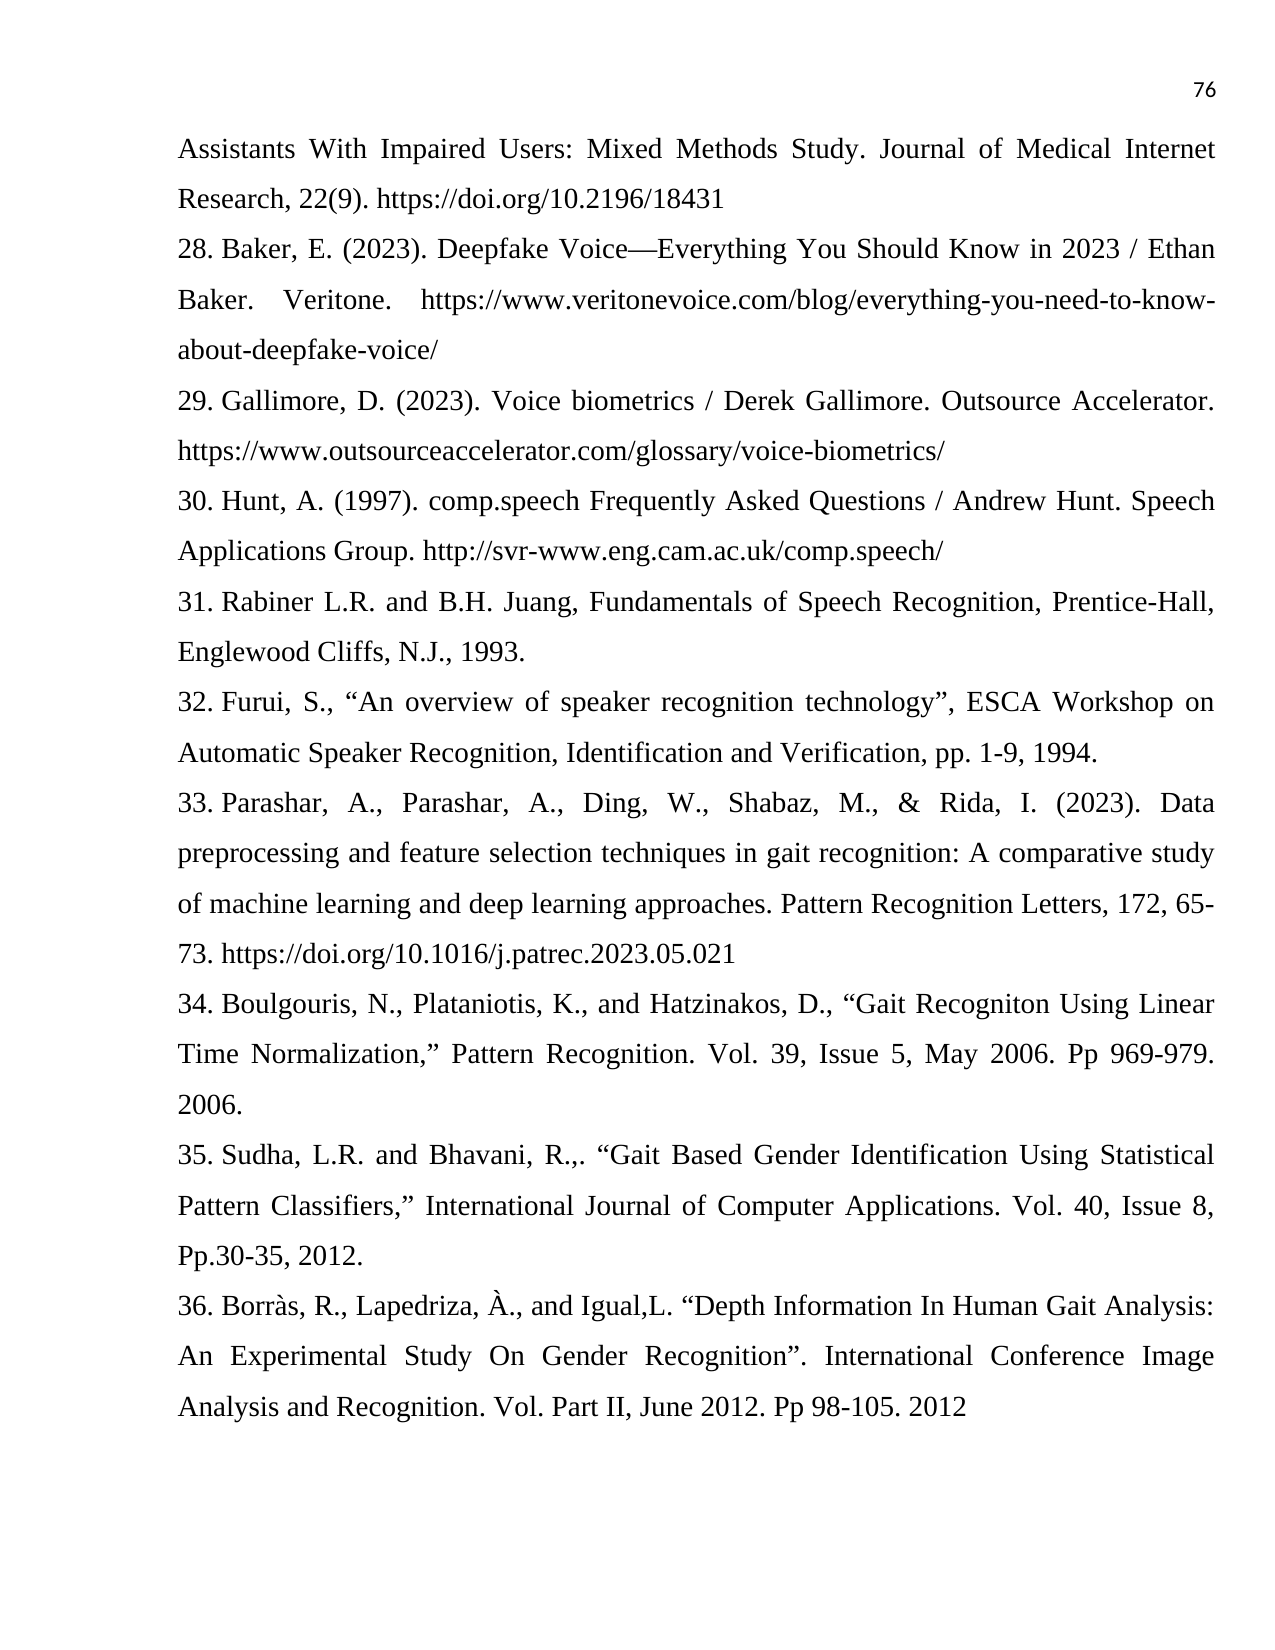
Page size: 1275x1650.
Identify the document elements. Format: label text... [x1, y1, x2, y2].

list Boulgouris, N., Plataniotis, K., and Hatzinakos, D., “Gait Recogniton Using Linear Time Normalization,” Pattern Recognition. Vol. 39, Issue 5, May 2006. Pp 969-979. 2006. [177, 986, 1216, 1121]
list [177, 131, 1216, 215]
list Hunt, A. (1997). comp.speech Frequently Asked Questions / Andrew Hunt. Speech Applications Group. http://svr-www.eng.cam.ac.uk/comp.speech/ [177, 483, 1216, 567]
list Furui, S., “An overview of speaker recognition technology”, ESCA Workshop on Automatic Speaker Recognition, Identification and Verification, pp. 1-9, 1994. [177, 684, 1216, 768]
list Gallimore, D. (2023). Voice biometrics / Derek Gallimore. Outsource Accelerator. https://www.outsourceaccelerator.com/glossary/voice-biometrics/ [177, 383, 1216, 466]
list Baker, E. (2023). Deepfake Voice—Everything You Should Know in 2023 / Ethan Baker. Veritone. https://www.veritonevoice.com/blog/everything-you-need-to-know-about-deepfake-voice/ [177, 232, 1216, 366]
list Parashar, A., Parashar, A., Ding, W., Shabaz, M., & Rida, I. (2023). Data preprocessing and feature selection techniques in gait recognition: A comparative study of machine learning and deep learning approaches. Pattern Recognition Letters, 172, 65-73. https://doi.org/10.1016/j.patrec.2023.05.021 [177, 785, 1216, 969]
list Rabiner L.R. and B.H. Juang, Fundamentals of Speech Recognition, Prentice-Hall, Englewood Cliffs, N.J., 1993. [177, 584, 1216, 668]
list Borràs, R., Lapedriza, À., and Igual,L. “Depth Information In Human Gait Analysis: An Experimental Study On Gender Recognition”. International Conference Image Analysis and Recognition. Vol. Part II, June 2012. Pp 98-105. 2012 [177, 1288, 1216, 1422]
list Sudha, L.R. and Bhavani, R.,. “Gait Based Gender Identification Using Statistical Pattern Classifiers,” International Journal of Computer Applications. Vol. 40, Issue 8, Pp.30-35, 2012. [177, 1137, 1216, 1271]
